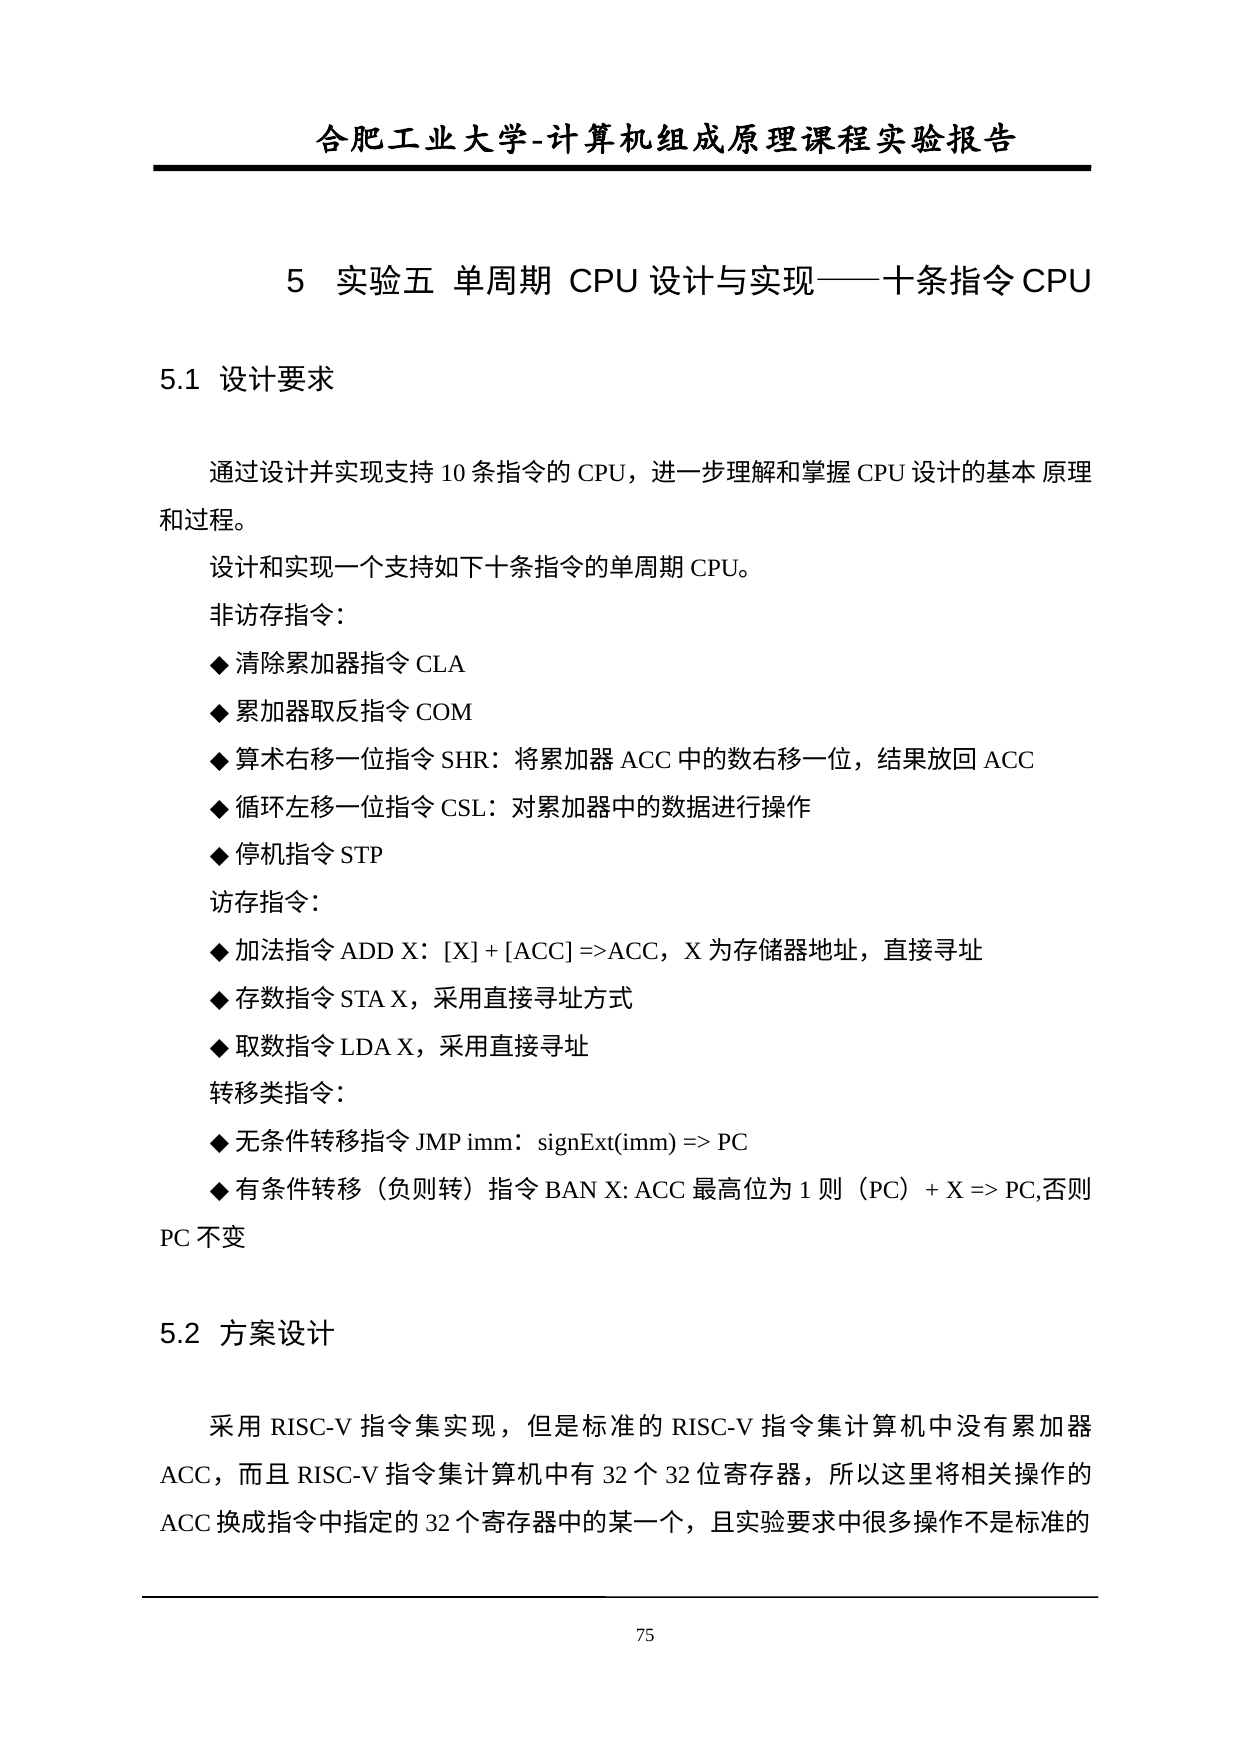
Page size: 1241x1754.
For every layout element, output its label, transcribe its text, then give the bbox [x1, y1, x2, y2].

text ◆ 停机指令STP [159, 829, 1093, 877]
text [159, 1401, 1093, 1544]
subtitle 设计要求 [159, 353, 1093, 399]
text 非访存指令： [159, 590, 1093, 638]
text 访存指令： [159, 877, 1093, 925]
text ◆ 有条件转移（负则转）指令BAN X: ACC 最高位为1 则（PC）+ X => PC,否则PC 不变 [159, 1164, 1093, 1259]
subtitle 实验五 单周期 CPU 设计与实现——十条指令CPU [218, 255, 1093, 303]
text 设计和实现一个支持如下十条指令的单周期 CPU。 [159, 542, 1093, 590]
text ◆ 累加器取反指令 COM [159, 686, 1093, 733]
text 转移类指令： [159, 1068, 1093, 1116]
subtitle 方案设计 [159, 1307, 1093, 1353]
text ◆ 算术右移一位指令 SHR：将累加器 ACC 中的数右移一位，结果放回 ACC [159, 733, 1093, 781]
text ◆ 存数指令STA X，采用直接寻址方式 [159, 972, 1093, 1020]
text 通过设计并实现支持 10 条指令的 CPU，进一步理解和掌握 CPU 设计的基本 原理和过程。 [159, 447, 1093, 542]
text ◆ 清除累加器指令 CLA [159, 638, 1093, 686]
text ◆ 循环左移一位指令 CSL：对累加器中的数据进行操作 [159, 781, 1093, 829]
text ◆ 无条件转移指令 JMP imm：signExt(imm) => PC [159, 1116, 1093, 1164]
text ◆ 加法指令ADD X：[X] + [ACC] =>ACC，X 为存储器地址，直接寻址 [159, 925, 1093, 972]
text ◆ 取数指令LDA X，采用直接寻址 [159, 1020, 1093, 1068]
